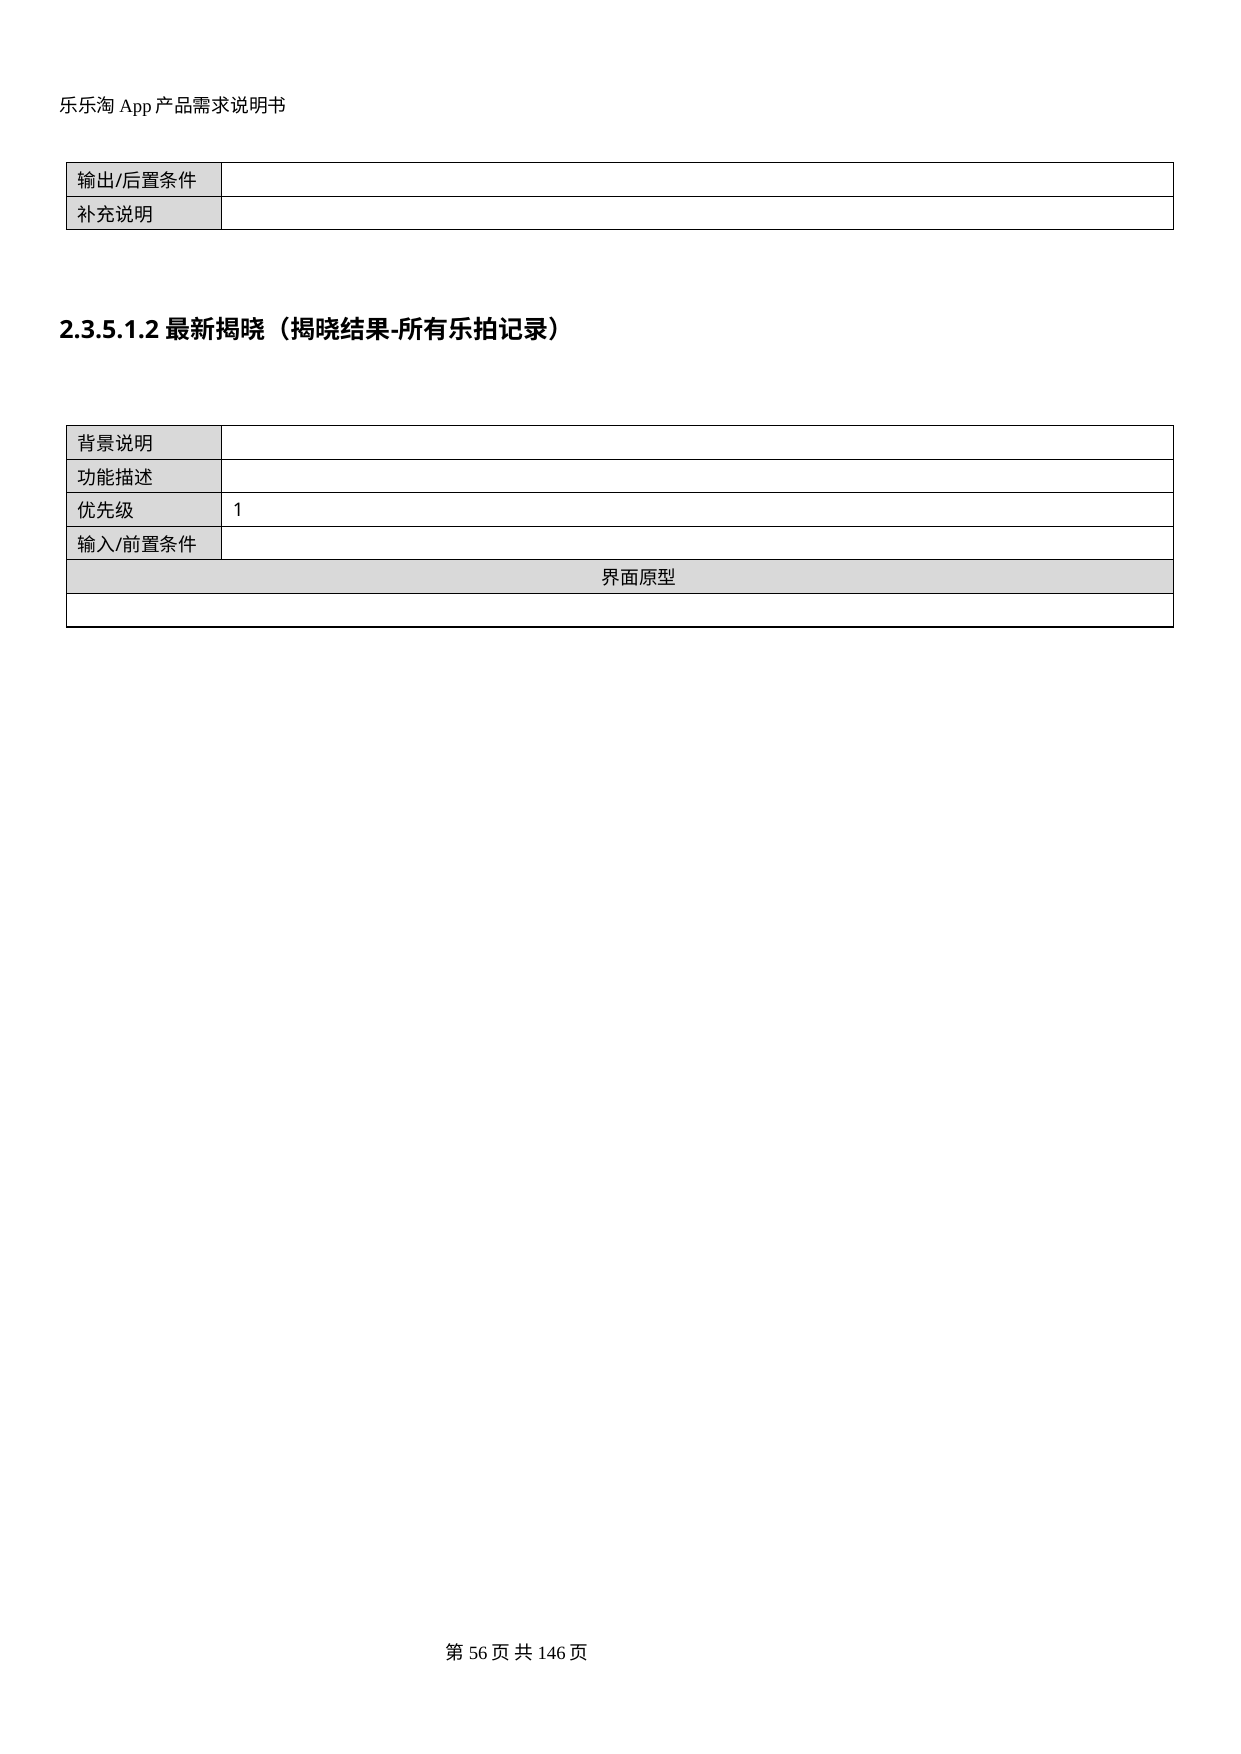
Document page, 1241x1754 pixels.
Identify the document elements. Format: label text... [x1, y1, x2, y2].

table_cell [222, 527, 1173, 559]
table_cell [222, 163, 1173, 196]
table_cell 输出/后置条件 [67, 163, 221, 196]
table_cell 输入/前置条件 [67, 527, 221, 559]
table_cell [222, 460, 1173, 492]
table_cell [67, 594, 1173, 626]
table_cell 优先级 [67, 493, 221, 526]
table_cell 补充说明 [67, 197, 221, 229]
table_cell 1 [222, 493, 1173, 526]
table_header 背景说明 [67, 426, 221, 459]
table_header [222, 426, 1173, 459]
table_cell 界面原型 [67, 560, 1173, 593]
text 2.3.5.1.2 最新揭晓（揭晓结果-所有乐拍记录） [59, 295, 1181, 360]
table_cell 功能描述 [67, 460, 221, 492]
table_cell [222, 197, 1173, 229]
